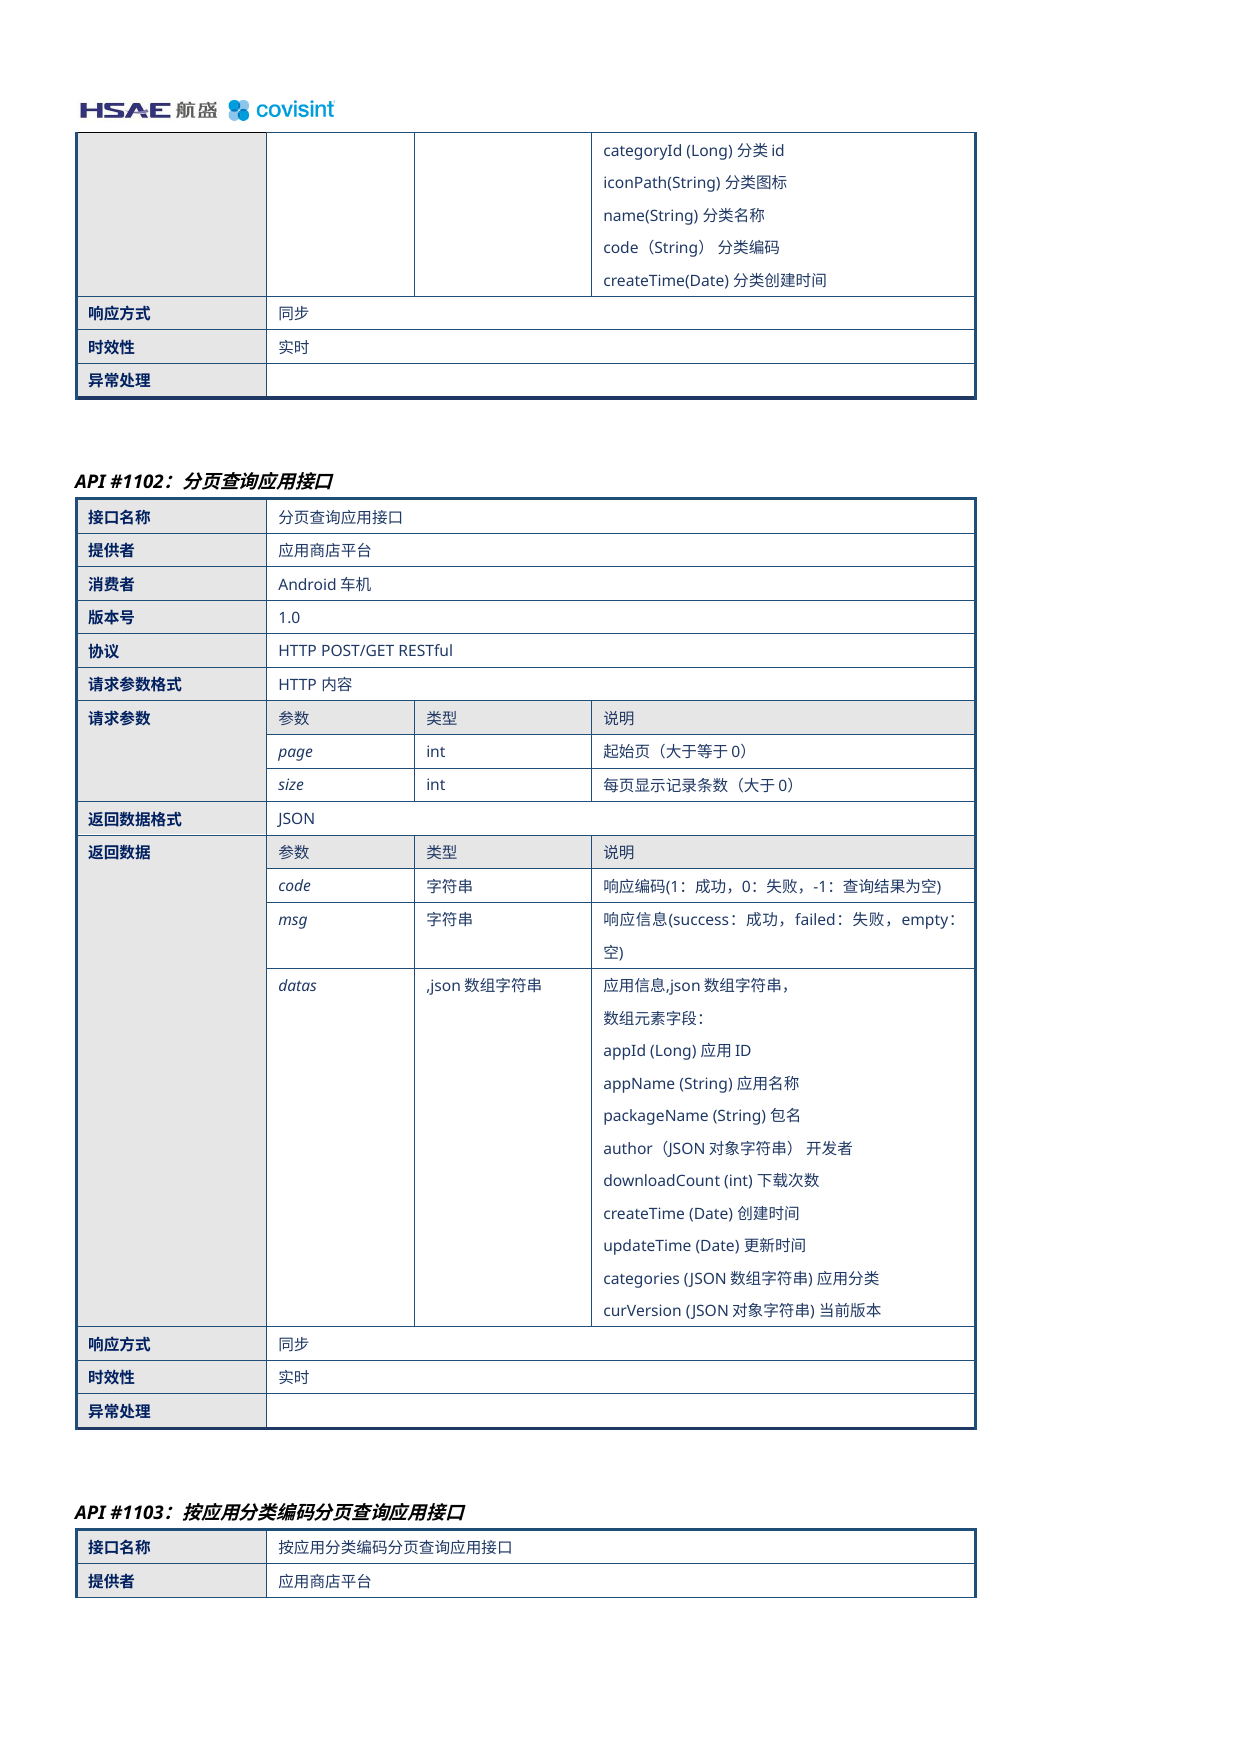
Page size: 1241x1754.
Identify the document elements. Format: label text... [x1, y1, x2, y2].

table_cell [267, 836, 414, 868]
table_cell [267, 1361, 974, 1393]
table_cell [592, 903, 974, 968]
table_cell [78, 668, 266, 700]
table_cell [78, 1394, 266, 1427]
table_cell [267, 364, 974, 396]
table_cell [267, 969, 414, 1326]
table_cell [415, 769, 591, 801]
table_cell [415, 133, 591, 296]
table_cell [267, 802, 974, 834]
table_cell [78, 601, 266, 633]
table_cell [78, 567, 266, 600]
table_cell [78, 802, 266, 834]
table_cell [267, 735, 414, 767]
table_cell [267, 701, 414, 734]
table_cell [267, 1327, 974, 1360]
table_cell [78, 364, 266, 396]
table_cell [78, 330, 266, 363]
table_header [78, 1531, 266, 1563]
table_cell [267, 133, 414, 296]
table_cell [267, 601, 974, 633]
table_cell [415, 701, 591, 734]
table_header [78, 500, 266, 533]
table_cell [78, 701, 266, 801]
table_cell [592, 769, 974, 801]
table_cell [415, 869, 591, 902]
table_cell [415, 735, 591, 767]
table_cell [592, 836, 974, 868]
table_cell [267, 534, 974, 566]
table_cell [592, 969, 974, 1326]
text API #1102：分页查询应用接口 [75, 464, 1165, 497]
picture [75, 89, 224, 132]
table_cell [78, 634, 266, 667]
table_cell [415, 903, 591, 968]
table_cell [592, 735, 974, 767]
picture [228, 88, 335, 132]
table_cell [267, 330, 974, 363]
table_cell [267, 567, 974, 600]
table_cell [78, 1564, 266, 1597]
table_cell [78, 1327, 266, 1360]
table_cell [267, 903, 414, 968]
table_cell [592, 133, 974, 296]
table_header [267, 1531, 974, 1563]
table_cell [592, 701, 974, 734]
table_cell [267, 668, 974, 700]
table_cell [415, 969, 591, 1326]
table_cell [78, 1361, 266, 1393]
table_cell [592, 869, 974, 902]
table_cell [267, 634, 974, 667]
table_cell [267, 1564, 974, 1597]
text API #1103：按应用分类编码分页查询应用接口 [75, 1495, 1165, 1527]
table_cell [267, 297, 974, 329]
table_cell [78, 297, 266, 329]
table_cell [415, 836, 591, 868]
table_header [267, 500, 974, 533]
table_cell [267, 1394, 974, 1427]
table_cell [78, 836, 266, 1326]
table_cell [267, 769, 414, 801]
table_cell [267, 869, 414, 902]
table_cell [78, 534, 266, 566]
